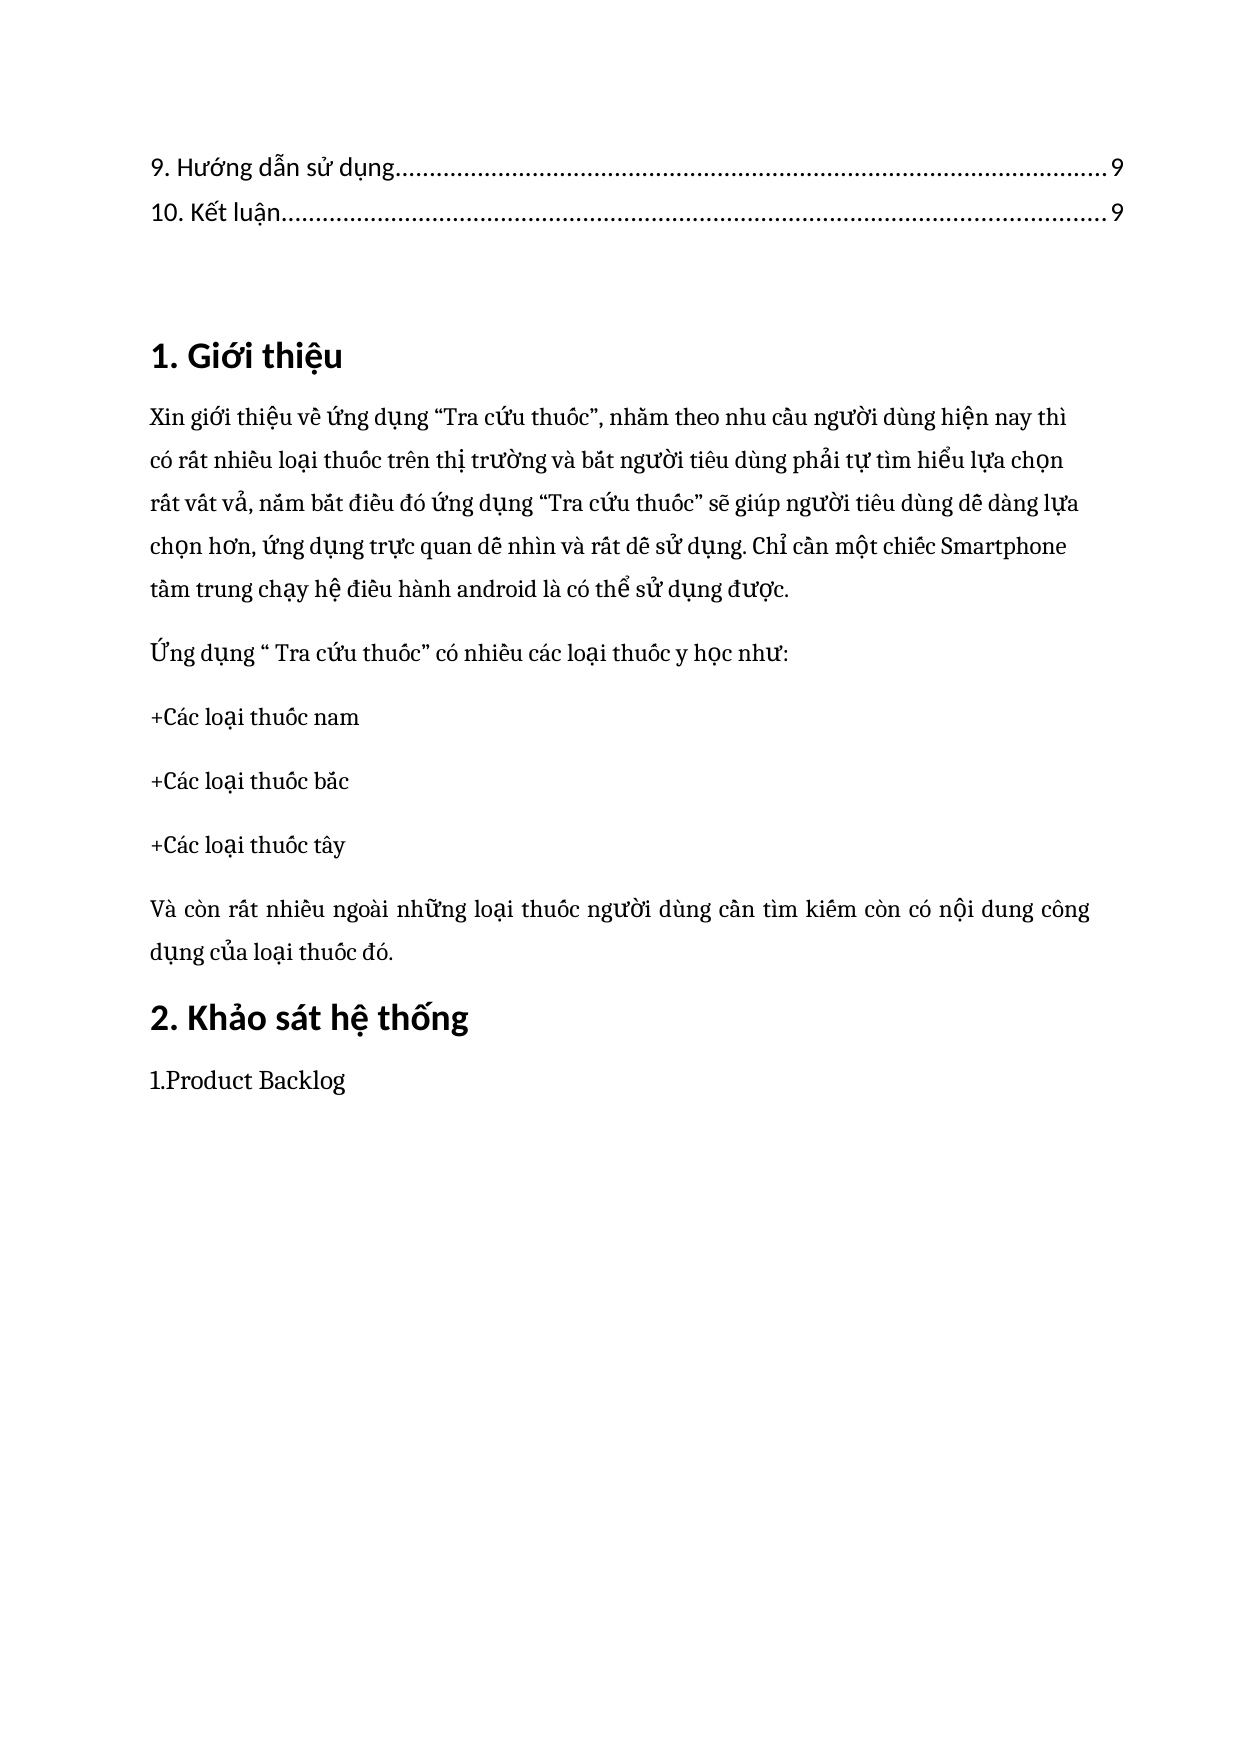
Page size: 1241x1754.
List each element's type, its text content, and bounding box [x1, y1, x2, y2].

text Ứng dụng “ Tra cứu thuốc” có nhiều các loại thuốc y học như: [150, 639, 1090, 668]
text +Các loại thuốc tây [150, 831, 1090, 860]
text +Các loại thuốc bắc [150, 767, 1090, 796]
text 1.Product Backlog [150, 1065, 1090, 1096]
subtitle Khảo sát hệ thống [150, 994, 1090, 1040]
text Xin giới thiệu về ứng dụng “Tra cứu thuốc”, nhằm theo nhu cầu người dùng hiện nay thì có rất nhiều loại thuốc trên thị trường và bắt người tiêu dùng phải tự tìm hiểu lựa chọn rất vất vả, nắm bắt điều đó ứng dụng “Tra cứu thuốc” sẽ giúp người tiêu dùng dễ dàng lựa chọn hơn, ứng dụng trực quan dễ nhìn và rất dễ sử dụng. Chỉ cần một chiếc Smartphone tầm trung chạy hệ điều hành android là có thể sử dụng được. [150, 403, 1090, 604]
subtitle Giới thiệu [150, 332, 1090, 378]
text +Các loại thuốc nam [150, 703, 1090, 732]
text Và còn rất nhiều ngoài những loại thuốc người dùng cần tìm kiếm còn có nội dung công dụng của loại thuốc đó. [150, 895, 1090, 967]
